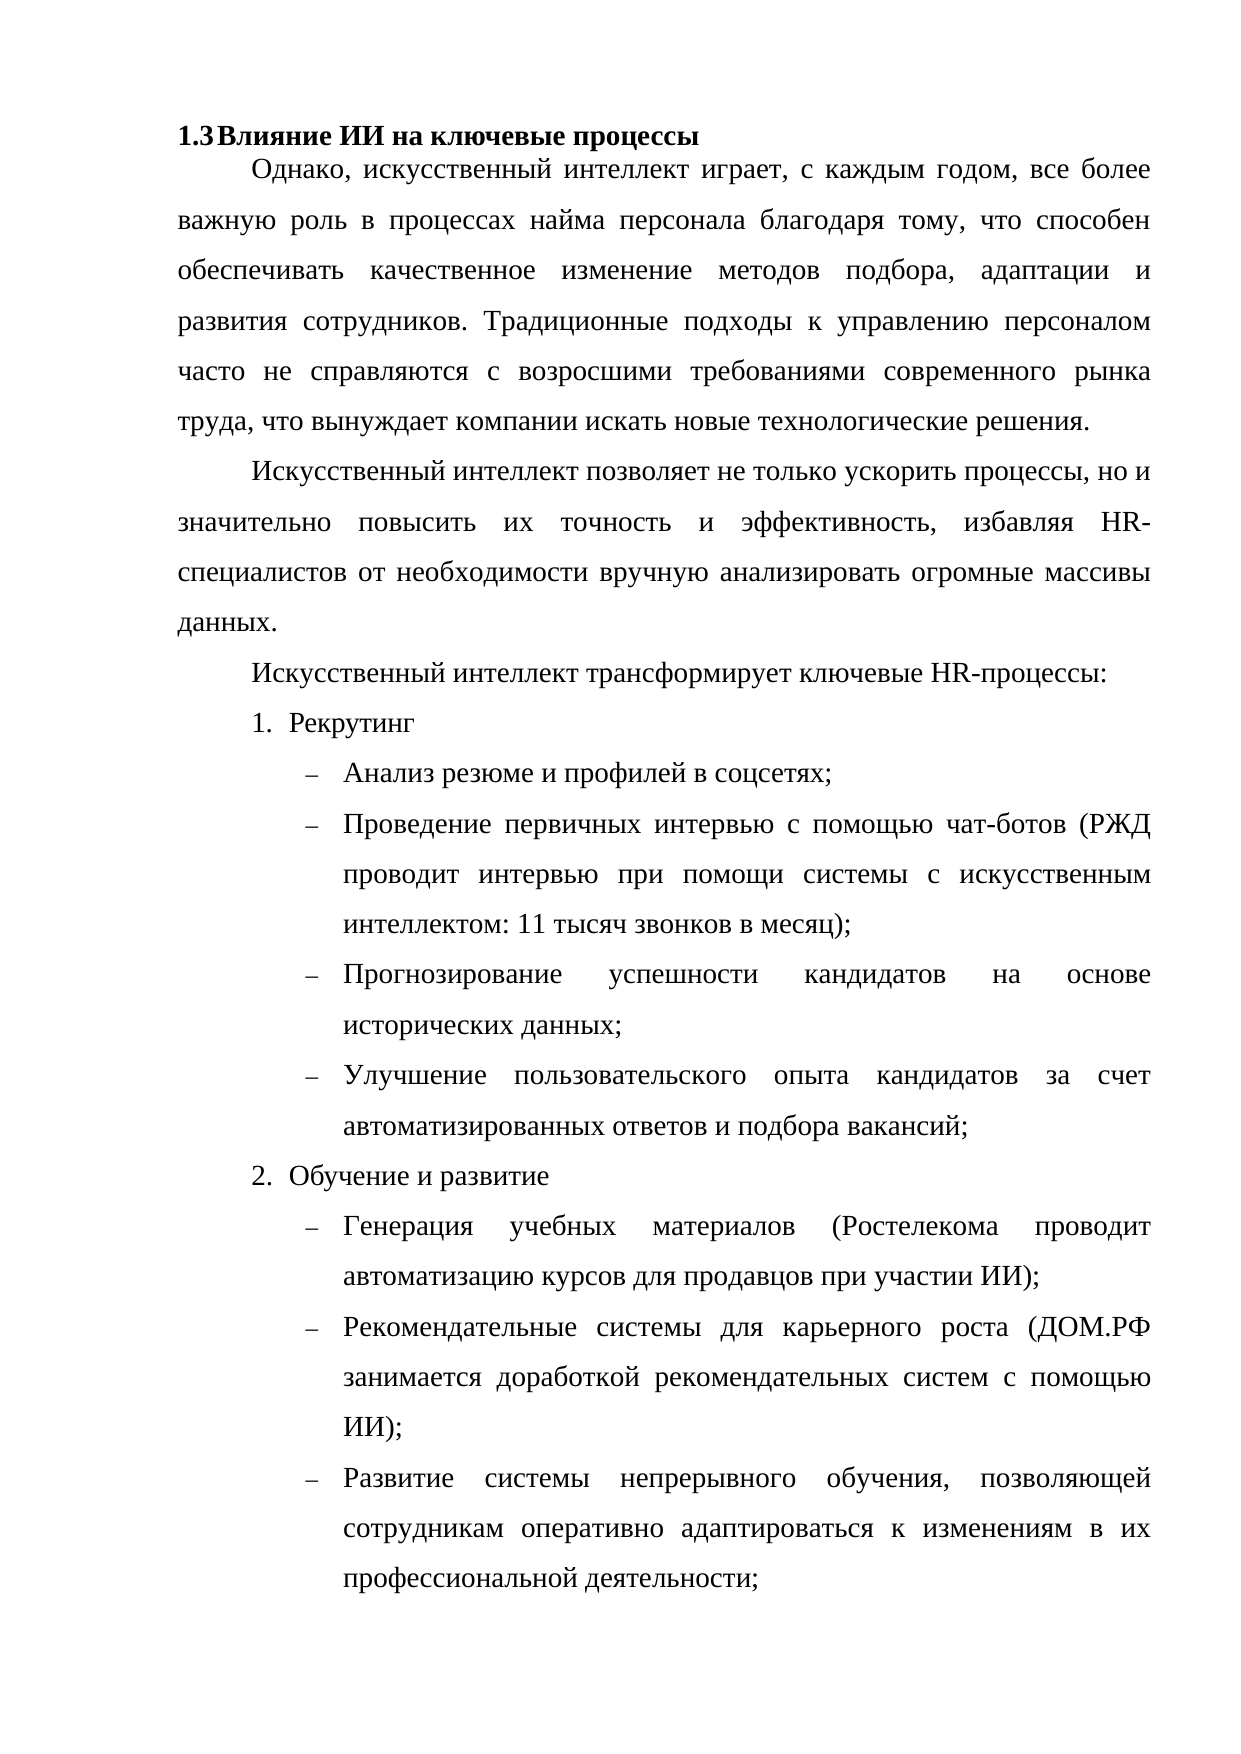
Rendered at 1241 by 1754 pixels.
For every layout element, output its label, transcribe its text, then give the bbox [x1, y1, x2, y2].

text Однако, искусственный интеллект играет, с каждым годом, все более важную роль в процессах найма персонала благодаря тому, что способен обеспечивать качественное изменение методов подбора, адаптации и развития сотрудников. Традиционные подходы к управлению персоналом часто не справляются с возросшими требованиями современного рынка труда, что вынуждает компании искать новые технологические решения. [177, 152, 1152, 437]
text Искусственный интеллект трансформирует ключевые HR-процессы: [177, 655, 1152, 688]
list Улучшение пользовательского опыта кандидатов за счет автоматизированных ответов и подбора вакансий; [305, 1057, 1152, 1141]
list Анализ резюме и профилей в соцсетях; [305, 755, 1152, 789]
list Генерация учебных материалов (Ростелекома проводит автоматизацию курсов для продавцов при участии ИИ); [305, 1208, 1152, 1292]
list Обучение и развитие [251, 1158, 1152, 1191]
text Искусственный интеллект позволяет не только ускорить процессы, но и значительно повысить их точность и эффективность, избавляя HR-специалистов от необходимости вручную анализировать огромные массивы данных. [177, 453, 1152, 638]
list Рекомендательные системы для карьерного роста (ДОМ.РФ занимается доработкой рекомендательных систем с помощью ИИ); [305, 1309, 1152, 1443]
list Рекрутинг [251, 705, 1152, 739]
list Развитие системы непрерывного обучения, позволяющей сотрудникам оперативно адаптироваться к изменениям в их профессиональной деятельности; [305, 1460, 1152, 1594]
subtitle Влияние ИИ на ключевые процессы [177, 118, 1152, 152]
list Проведение первичных интервью с помощью чат-ботов (РЖД проводит интервью при помощи системы с искусственным интеллектом: 11 тысяч звонков в месяц); [305, 806, 1152, 940]
list Прогнозирование успешности кандидатов на основе исторических данных; [305, 957, 1152, 1041]
